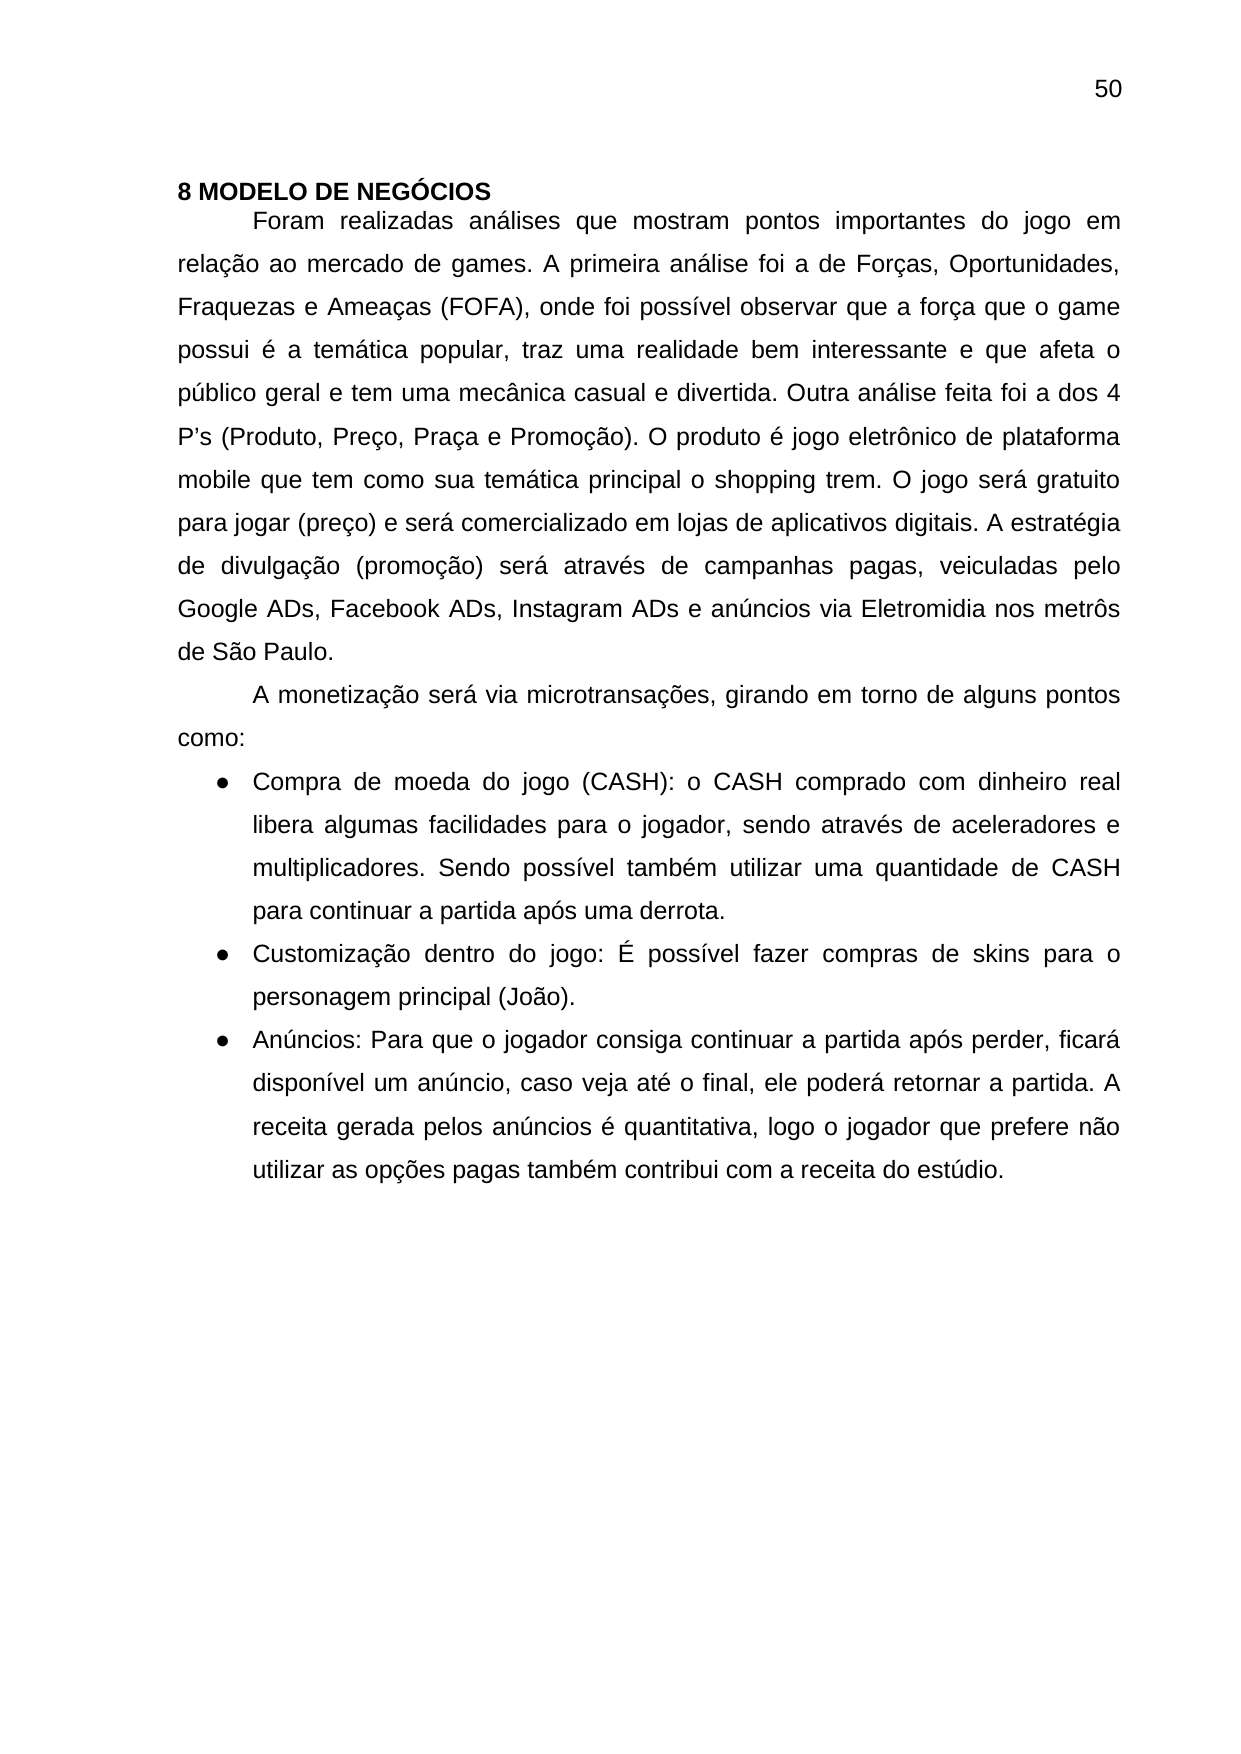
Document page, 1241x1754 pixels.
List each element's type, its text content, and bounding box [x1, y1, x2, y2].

text A monetização será via microtransações, girando em torno de alguns pontos como: [177, 680, 1122, 752]
list Anúncios: Para que o jogador consiga continuar a partida após perder, ficará disponível um anúncio, caso veja até o final, ele poderá retornar a partida. A receita gerada pelos anúncios é quantitativa, logo o jogador que prefere não utilizar as opções pagas também contribui com a receita do estúdio. [215, 1025, 1122, 1183]
list Compra de moeda do jogo (CASH): o CASH comprado com dinheiro real libera algumas facilidades para o jogador, sendo através de aceleradores e multiplicadores. Sendo possível também utilizar uma quantidade de CASH para continuar a partida após uma derrota. [215, 767, 1122, 925]
text Foram realizadas análises que mostram pontos importantes do jogo em relação ao mercado de games. A primeira análise foi a de Forças, Oportunidades, Fraquezas e Ameaças (FOFA), onde foi possível observar que a força que o game possui é a temática popular, traz uma realidade bem interessante e que afeta o público geral e tem uma mecânica casual e divertida. Outra análise feita foi a dos 4 P’s (Produto, Preço, Praça e Promoção). O produto é jogo eletrônico de plataforma mobile que tem como sua temática principal o shopping trem. O jogo será gratuito para jogar (preço) e será comercializado em lojas de aplicativos digitais. A estratégia de divulgação (promoção) será através de campanhas pagas, veiculadas pelo Google ADs, Facebook ADs, Instagram ADs e anúncios via Eletromidia nos metrôs de São Paulo. [177, 206, 1122, 666]
list Customização dentro do jogo: É possível fazer compras de skins para o personagem principal (João). [215, 939, 1122, 1011]
subtitle 8 MODELO DE NEGÓCIOS [177, 177, 1122, 206]
